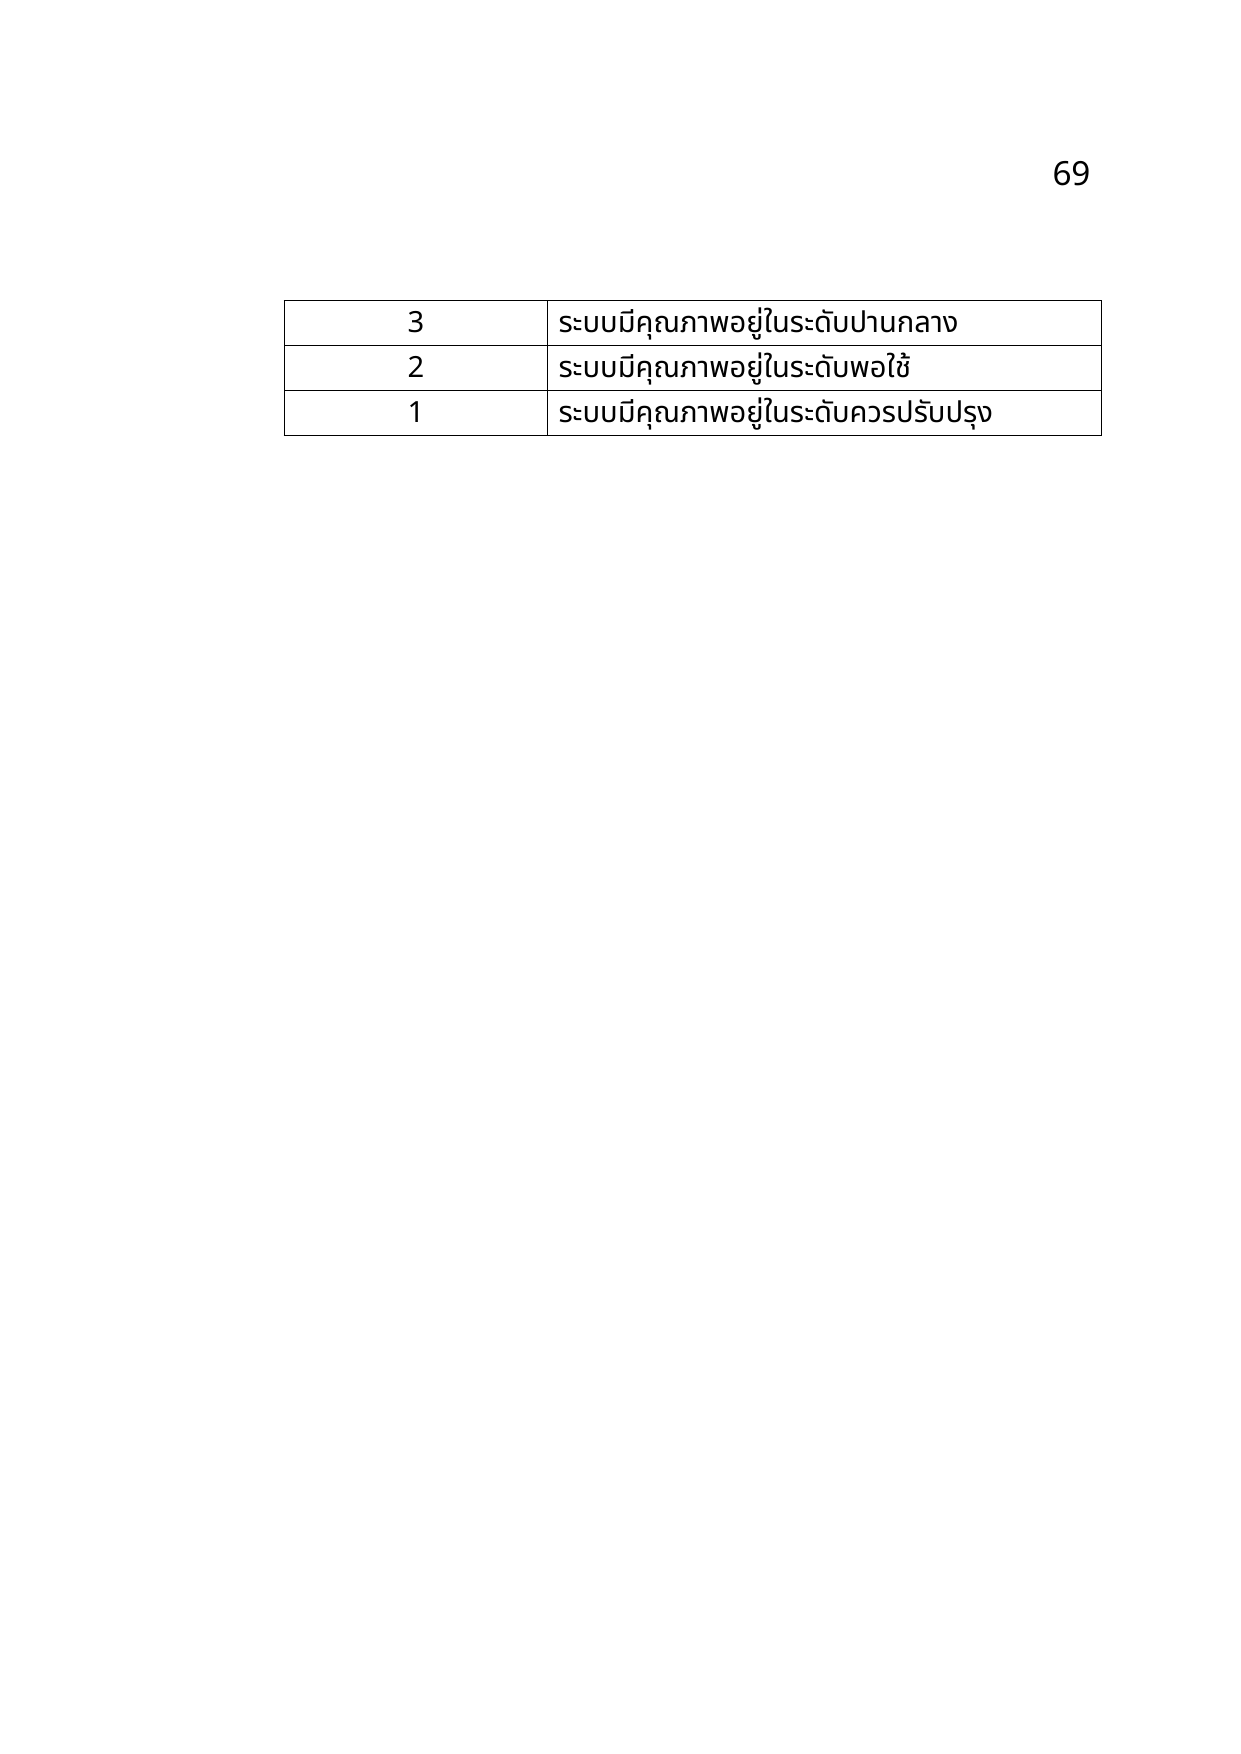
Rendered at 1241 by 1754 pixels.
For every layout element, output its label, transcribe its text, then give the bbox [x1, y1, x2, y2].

table_cell 2 [285, 346, 547, 390]
table_cell 3 [285, 301, 547, 345]
table_cell 1 [285, 391, 547, 435]
table_cell ระบบมีคุณภาพอยู่ในระดับพอใช้ [548, 346, 1101, 390]
table_cell ระบบมีคุณภาพอยู่ในระดับปานกลาง [548, 301, 1101, 345]
table_cell ระบบมีคุณภาพอยู่ในระดับควรปรับปรุง [548, 391, 1101, 435]
